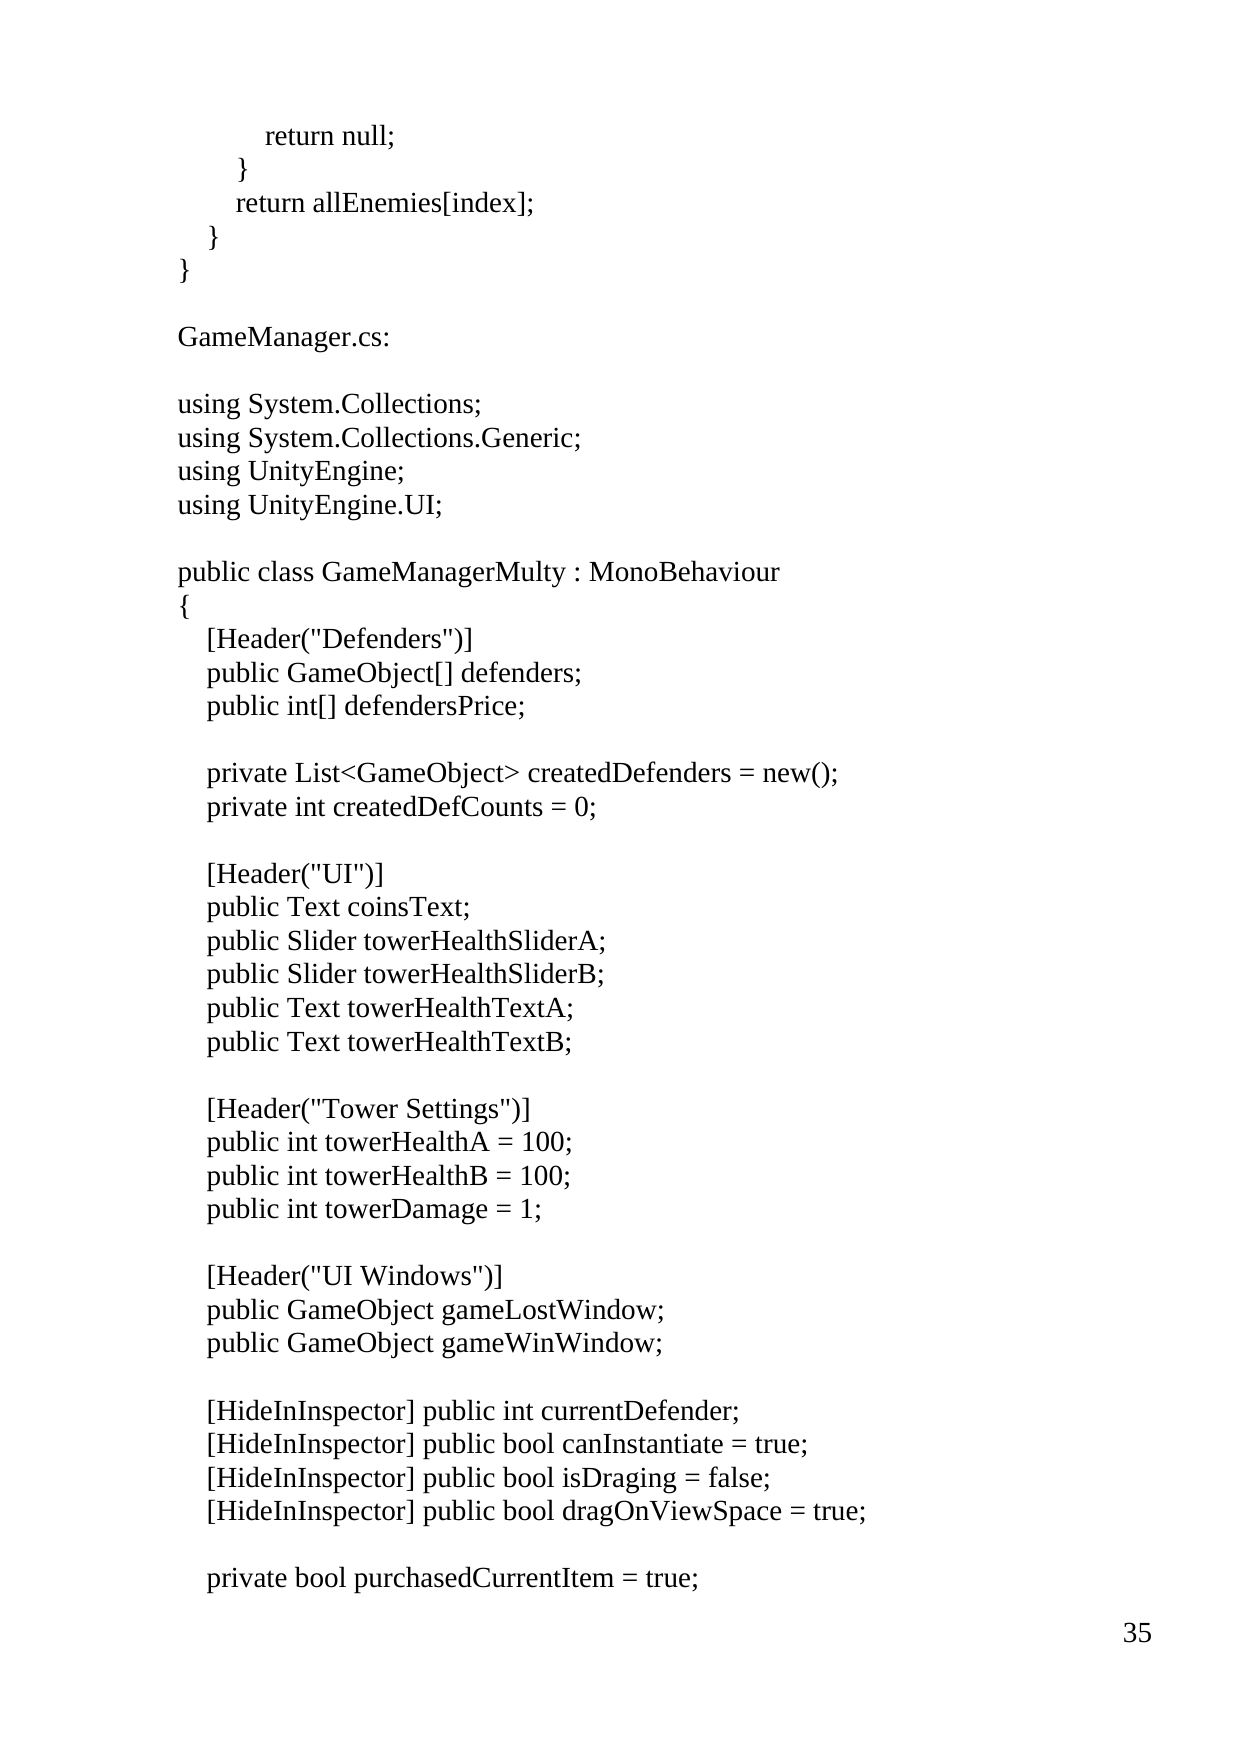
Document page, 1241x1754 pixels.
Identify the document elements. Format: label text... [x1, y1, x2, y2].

text public GameObject gameLostWindow; [177, 1292, 1152, 1326]
text public Text coinsText; [177, 889, 1152, 923]
text public Text towerHealthTextA; [177, 990, 1152, 1024]
text public GameObject[] defenders; [177, 655, 1152, 688]
text using UnityEngine.UI; [177, 487, 1152, 521]
text [HideInInspector] public bool dragOnViewSpace = true; [177, 1493, 1152, 1527]
text return allEnemies[index]; [177, 185, 1152, 219]
text GameManager.cs: using System.Collections; [177, 319, 1152, 420]
text public Slider towerHealthSliderB; [177, 957, 1152, 990]
text } [177, 219, 1152, 252]
text using UnityEngine; [177, 453, 1152, 487]
text return null; [177, 118, 1152, 152]
text [HideInInspector] public int currentDefender; [177, 1393, 1152, 1426]
text public int towerDamage = 1; [177, 1191, 1152, 1225]
text public Text towerHealthTextB; [177, 1024, 1152, 1057]
text public int towerHealthA = 100; [177, 1124, 1152, 1158]
text private int createdDefCounts = 0; [177, 789, 1152, 822]
text private bool purchasedCurrentItem = true; [177, 1560, 1152, 1594]
text public Slider towerHealthSliderA; [177, 923, 1152, 957]
text [Header("UI")] [177, 856, 1152, 889]
text } [177, 152, 1152, 185]
text [HideInInspector] public bool isDraging = false; [177, 1460, 1152, 1493]
text private List<GameObject> createdDefenders = new(); [177, 755, 1152, 789]
text { [177, 588, 1152, 621]
text [Header("Tower Settings")] [177, 1091, 1152, 1124]
text [Header("Defenders")] [177, 621, 1152, 655]
text public GameObject gameWinWindow; [177, 1326, 1152, 1359]
text public int towerHealthB = 100; [177, 1158, 1152, 1191]
text } [177, 252, 1152, 286]
text public int[] defendersPrice; [177, 688, 1152, 722]
text [Header("UI Windows")] [177, 1258, 1152, 1292]
text using System.Collections.Generic; [177, 420, 1152, 453]
text public class GameManagerMulty : MonoBehaviour [177, 554, 1152, 588]
text [HideInInspector] public bool canInstantiate = true; [177, 1426, 1152, 1460]
